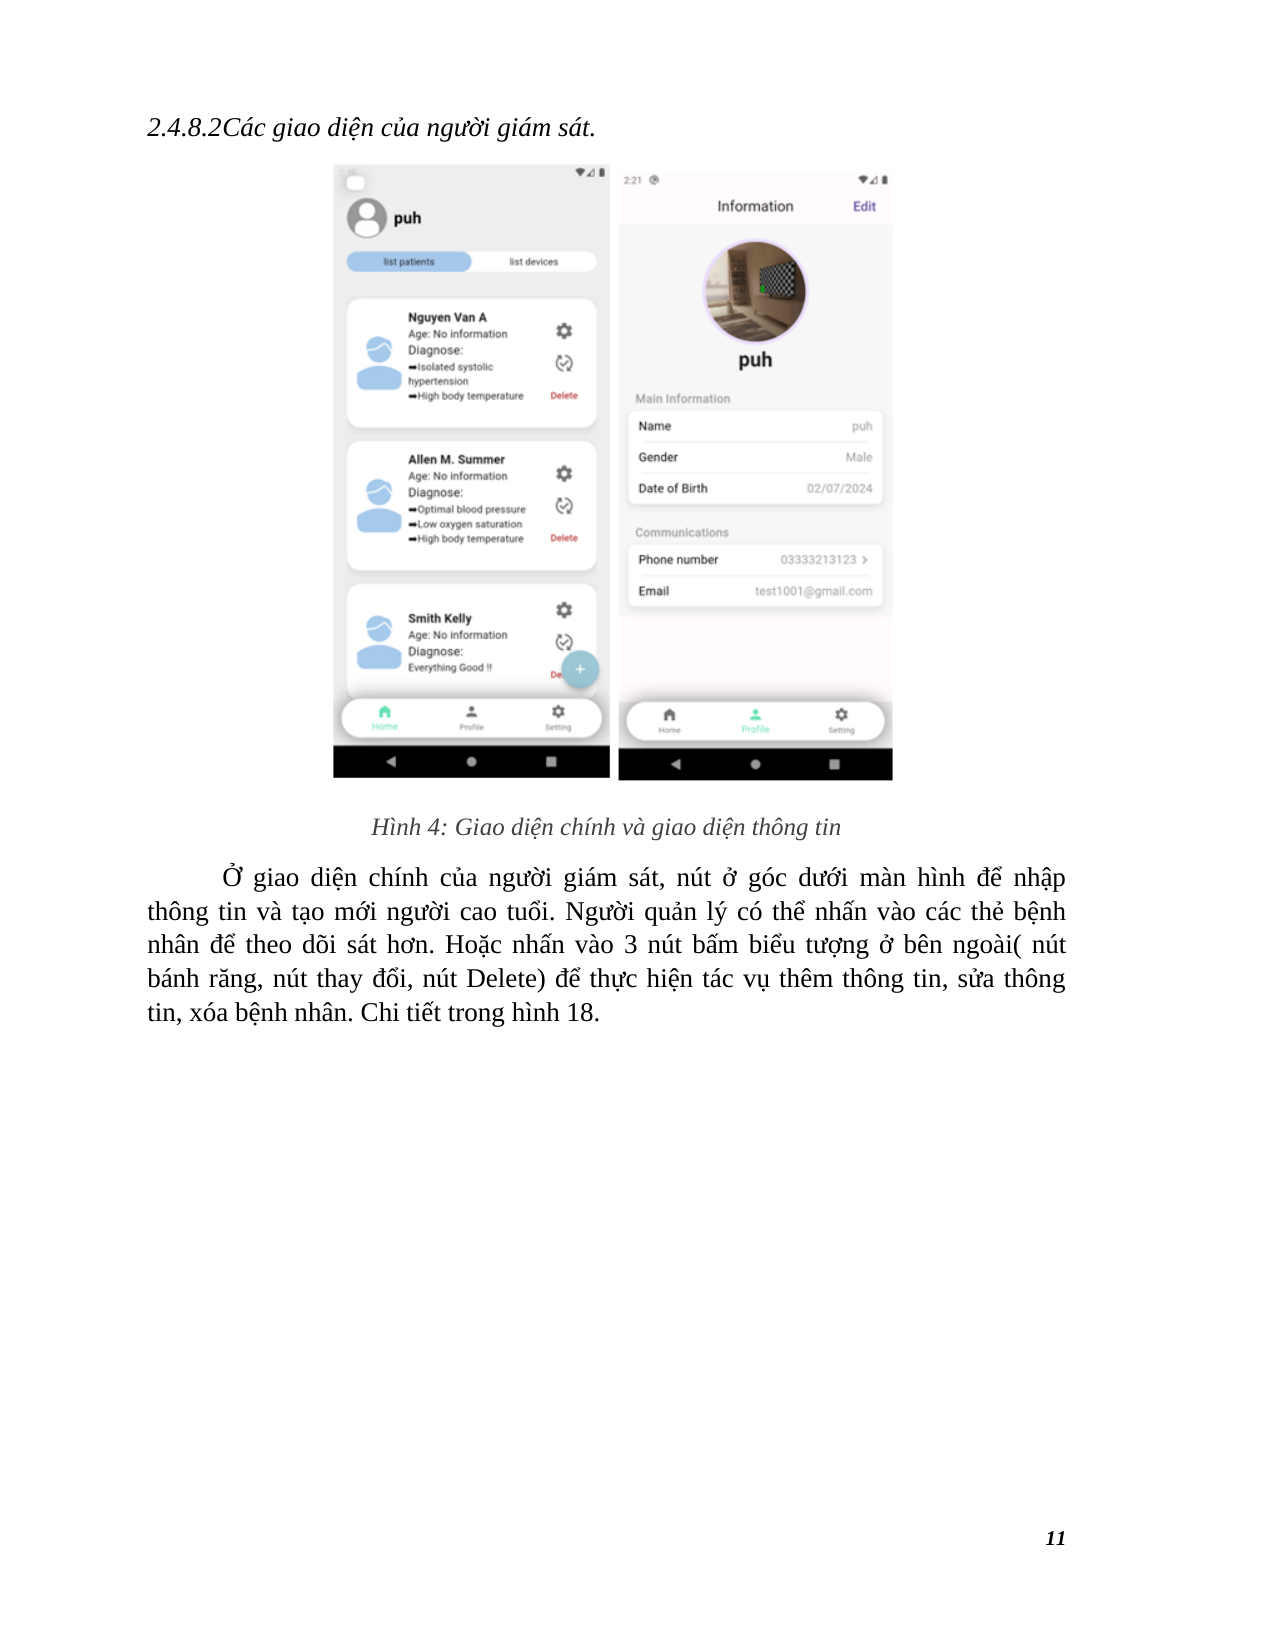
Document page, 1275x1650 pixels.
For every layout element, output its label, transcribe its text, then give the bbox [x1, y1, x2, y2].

subtitle Các giao diện của người giám sát. [147, 118, 1068, 141]
text Ở giao diện chính của người giám sát, nút ở góc dưới màn hình để nhập thông tin và tạo mới người cao tuổi. Người quản lý có thể nhấn vào các thẻ bệnh nhân để theo dõi sát hơn. Hoặc nhấn vào 3 nút bấm biểu tượng ở bên ngoài( nút bánh răng, nút thay đổi, nút Delete) để thực hiện tác vụ thêm thông tin, sửa thông tin, xóa bệnh nhân. Chi tiết trong hình 18. [147, 861, 1068, 1027]
picture [296, 147, 919, 793]
